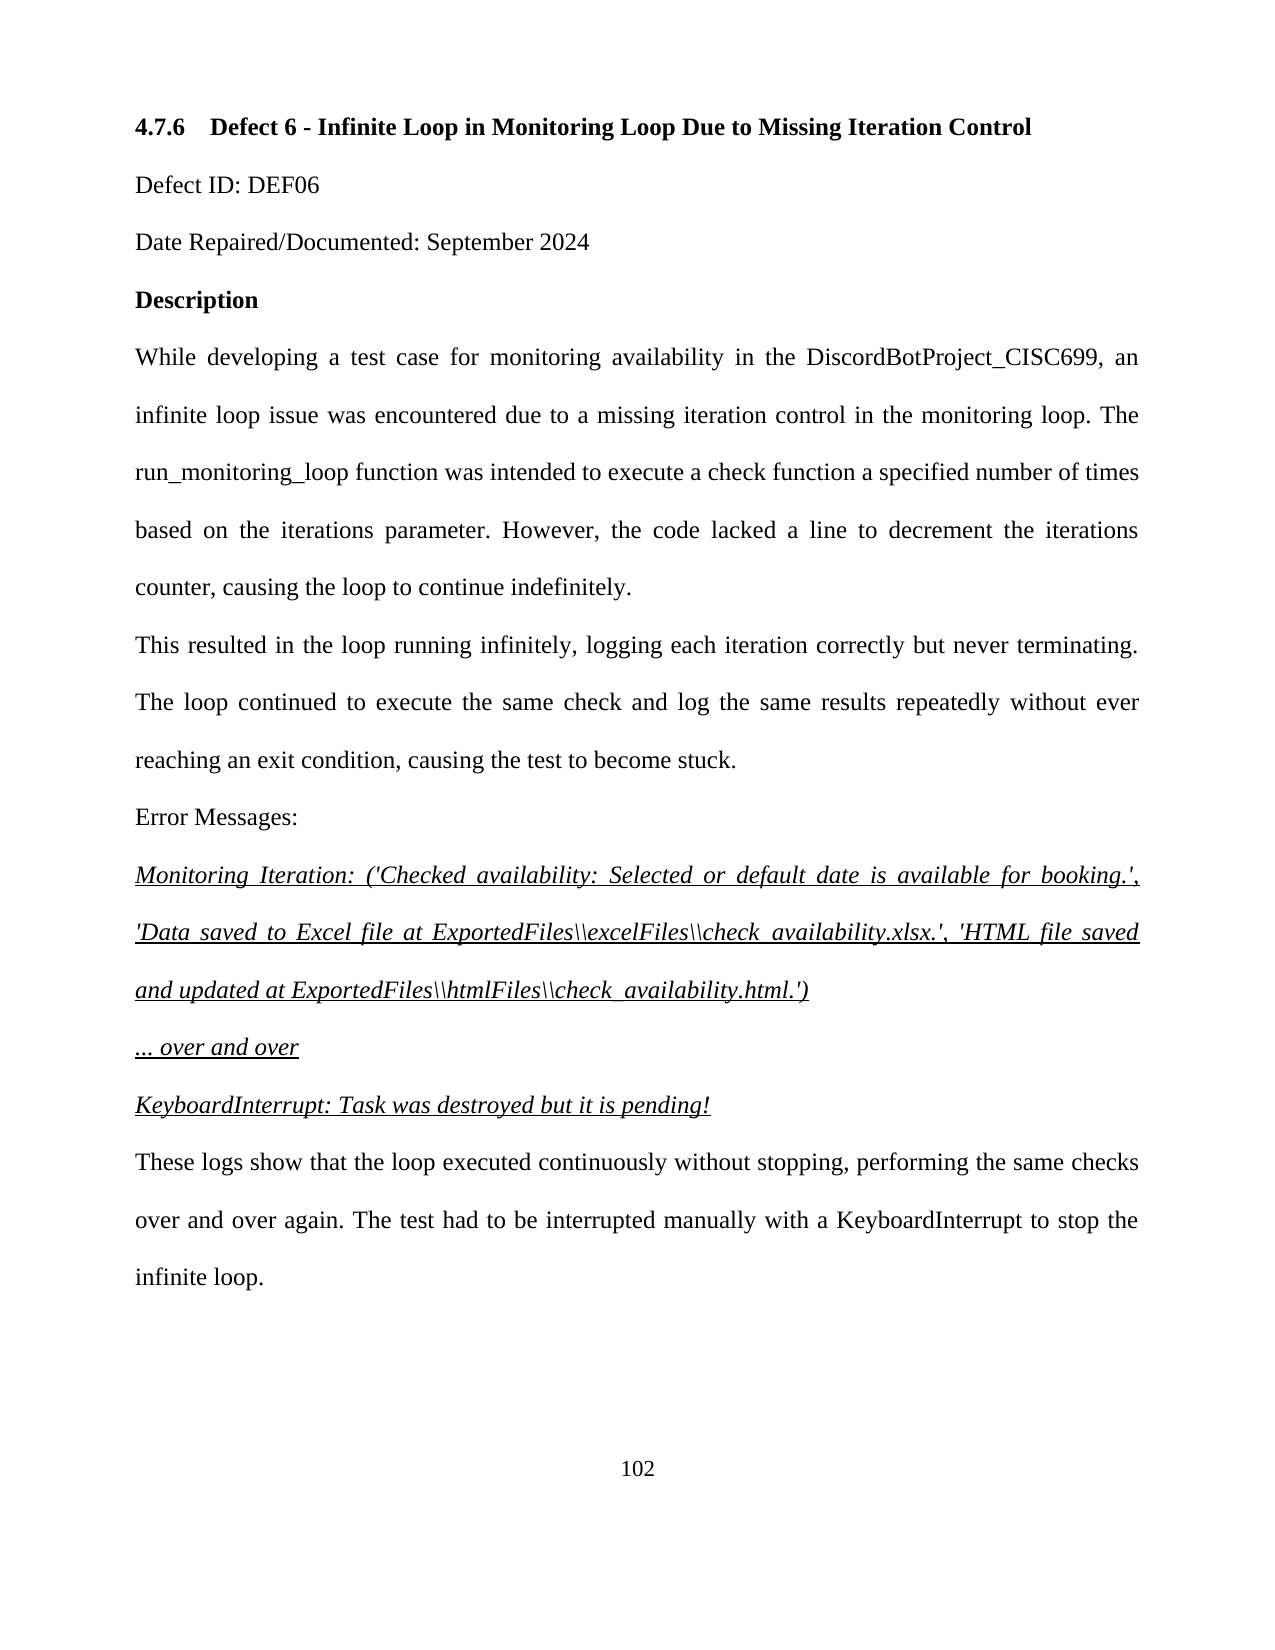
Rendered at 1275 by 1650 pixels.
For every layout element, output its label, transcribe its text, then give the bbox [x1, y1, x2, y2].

text Date Repaired/Documented: September 2024 [135, 227, 1140, 256]
text Monitoring Iteration: ('Checked availability: Selected or default date is available for booking.', 'Data saved to Excel file at ExportedFiles\\excelFiles\\check_availability.xlsx.', 'HTML file saved and updated at ExportedFiles\\htmlFiles\\check_availability.html.') [135, 944, 1140, 1004]
text Error Messages: [135, 802, 1140, 831]
text This resulted in the loop running infinitely, logging each iteration correctly but never terminating. The loop continued to execute the same check and log the same results repeatedly without ever reaching an exit condition, causing the test to become stuck. [135, 630, 1140, 774]
subtitle Defect 6 - Infinite Loop in Monitoring Loop Due to Missing Iteration Control [135, 112, 1200, 141]
text Defect ID: DEF06 [135, 170, 1140, 199]
text Monitoring Iteration: ('Checked availability: Selected or default date is available for booking.', 'Data saved to Excel file at ExportedFiles\\excelFiles\\check_availability.xlsx.', 'HTML file saved and updated at ExportedFiles\\htmlFiles\\check_availability.html.') [135, 886, 1140, 942]
text These logs show that the loop executed continuously without stopping, performing the same checks over and over again. The test had to be interrupted manually with a KeyboardInterrupt to stop the infinite loop. [135, 1147, 1140, 1291]
subtitle Description [135, 285, 1140, 314]
text Monitoring Iteration: ('Checked availability: Selected or default date is available for booking.', 'Data saved to Excel file at ExportedFiles\\excelFiles\\check_availability.xlsx.', 'HTML file saved and updated at ExportedFiles\\htmlFiles\\check_availability.html.') [135, 860, 1140, 885]
text KeyboardInterrupt: Task was destroyed but it is pending! [135, 1090, 1140, 1119]
text ... over and over [135, 1032, 1140, 1061]
text While developing a test case for monitoring availability in the DiscordBotProject_CISC699, an infinite loop issue was encountered due to a missing iteration control in the monitoring loop. The run_monitoring_loop function was intended to execute a check function a specified number of times based on the iterations parameter. However, the code lacked a line to decrement the iterations counter, causing the loop to continue indefinitely. [135, 342, 1140, 601]
